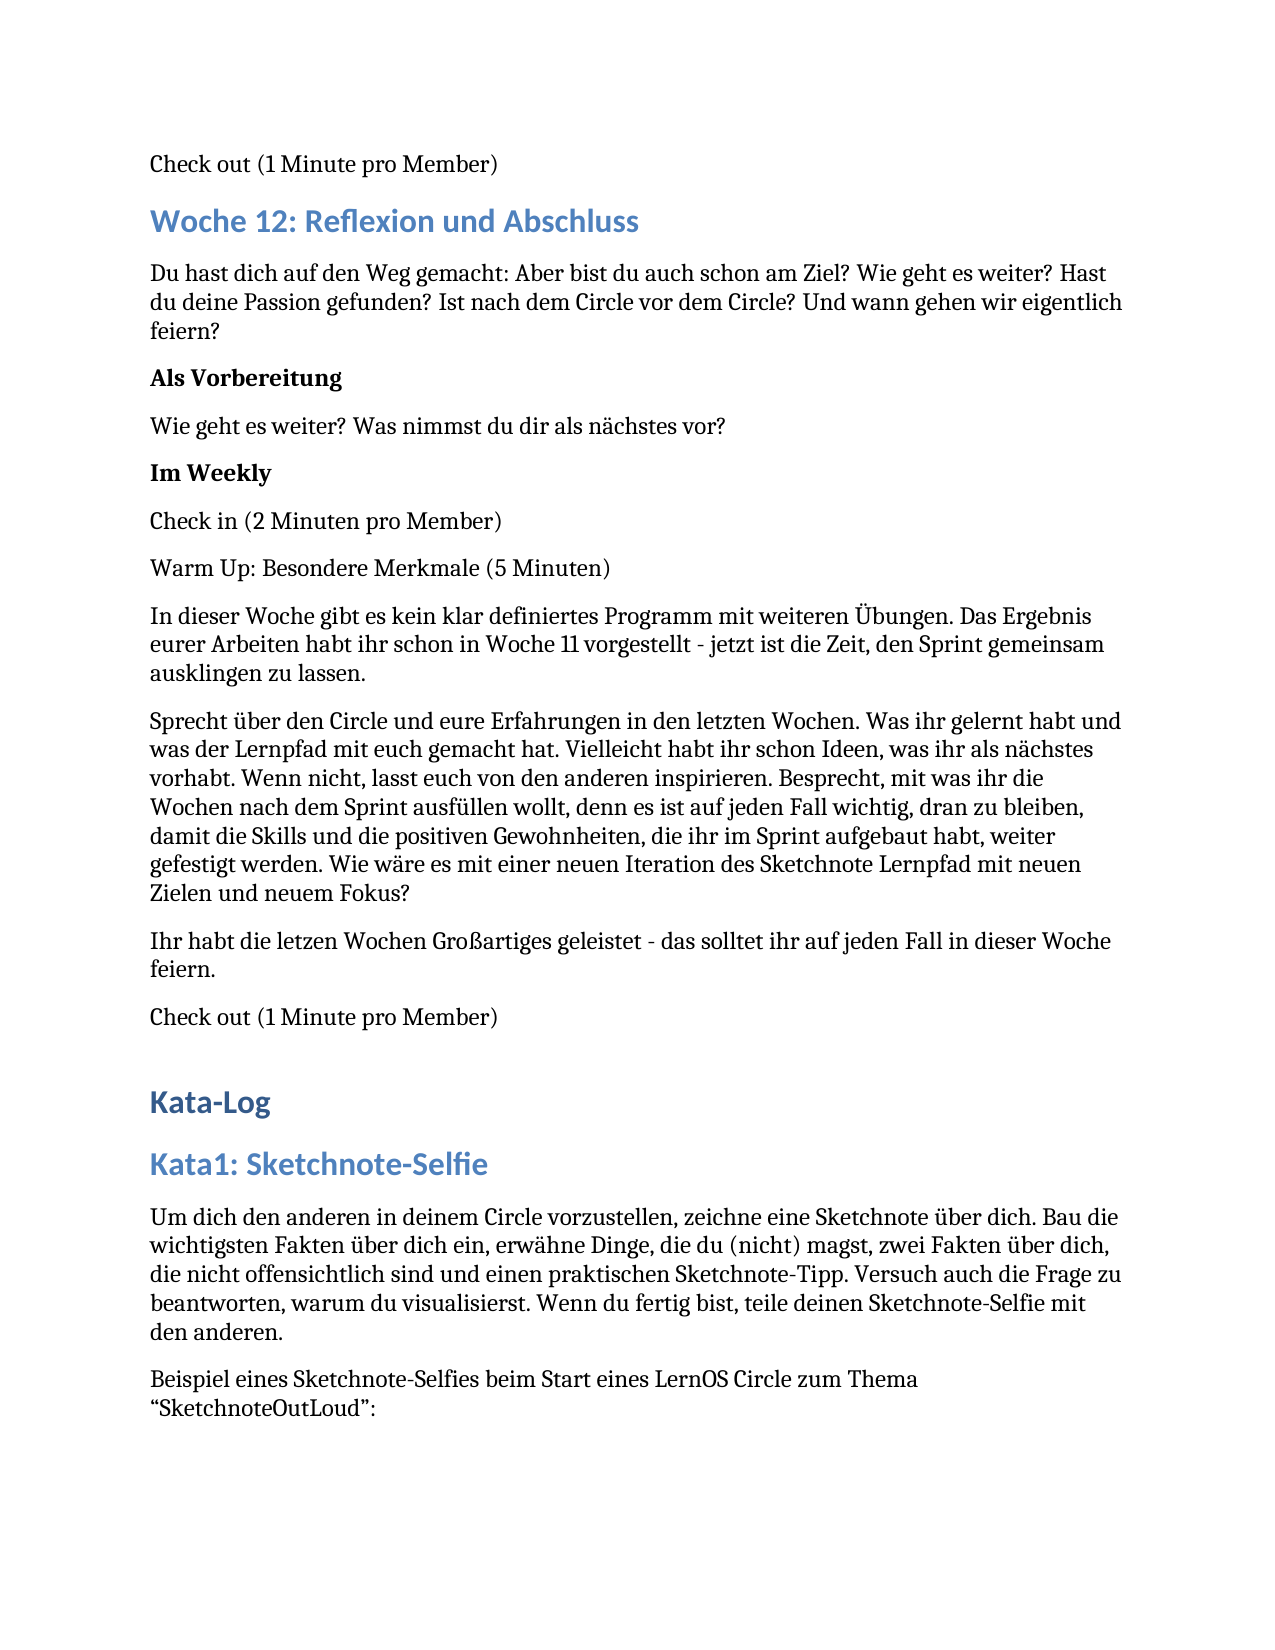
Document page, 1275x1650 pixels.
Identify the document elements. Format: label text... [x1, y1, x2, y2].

text Sprecht über den Circle und eure Erfahrungen in den letzten Wochen. Was ihr gelernt habt und was der Lernpfad mit euch gemacht hat. Vielleicht habt ihr schon Ideen, was ihr als nächstes vorhabt. Wenn nicht, lasst euch von den anderen inspirieren. Besprecht, mit was ihr die Wochen nach dem Sprint ausfüllen wollt, denn es ist auf jeden Fall wichtig, dran zu bleiben, damit die Skills und die positiven Gewohnheiten, die ihr im Sprint aufgebaut habt, weiter gefestigt werden. Wie wäre es mit einer neuen Iteration des Sketchnote Lernpfad mit neuen Zielen und neuem Fokus? [150, 707, 1125, 908]
text Check out (1 Minute pro Member) [150, 1003, 1125, 1032]
subtitle Kata1: Sketchnote-Selfie [150, 1143, 1125, 1184]
text In dieser Woche gibt es kein klar definiertes Programm mit weiteren Übungen. Das Ergebnis eurer Arbeiten habt ihr schon in Woche 11 vorgestellt - jetzt ist die Zeit, den Sprint gemeinsam ausklingen zu lassen. [150, 602, 1125, 688]
text Ihr habt die letzen Wochen Großartiges geleistet - das solltet ihr auf jeden Fall in dieser Woche feiern. [150, 927, 1125, 984]
text Im Weekly [150, 459, 1125, 488]
text Du hast dich auf den Weg gemacht: Aber bist du auch schon am Ziel? Wie geht es weiter? Hast du deine Passion gefunden? Ist nach dem Circle vor dem Circle? Und wann gehen wir eigentlich feiern? [150, 259, 1125, 345]
text Um dich den anderen in deinem Circle vorzustellen, zeichne eine Sketchnote über dich. Bau die wichtigsten Fakten über dich ein, erwähne Dinge, die du (nicht) magst, zwei Fakten über dich, die nicht offensichtlich sind und einen praktischen Sketchnote-Tipp. Versuch auch die Frage zu beantworten, warum du visualisierst. Wenn du fertig bist, teile deinen Sketchnote-Selfie mit den anderen. [150, 1203, 1125, 1346]
subtitle Kata-Log [150, 1082, 1125, 1122]
text Als Vorbereitung [150, 364, 1125, 393]
text Warm Up: Besondere Merkmale (5 Minuten) [150, 554, 1125, 583]
text Beispiel eines Sketchnote-Selfies beim Start eines LernOS Circle zum Thema “SketchnoteOutLoud”: [150, 1365, 1125, 1423]
text Wie geht es weiter? Was nimmst du dir als nächstes vor? [150, 412, 1125, 440]
subtitle Woche 12: Reflexion und Abschluss [150, 199, 1125, 240]
text Check out (1 Minute pro Member) [150, 150, 1125, 179]
text Check in (2 Minuten pro Member) [150, 507, 1125, 535]
